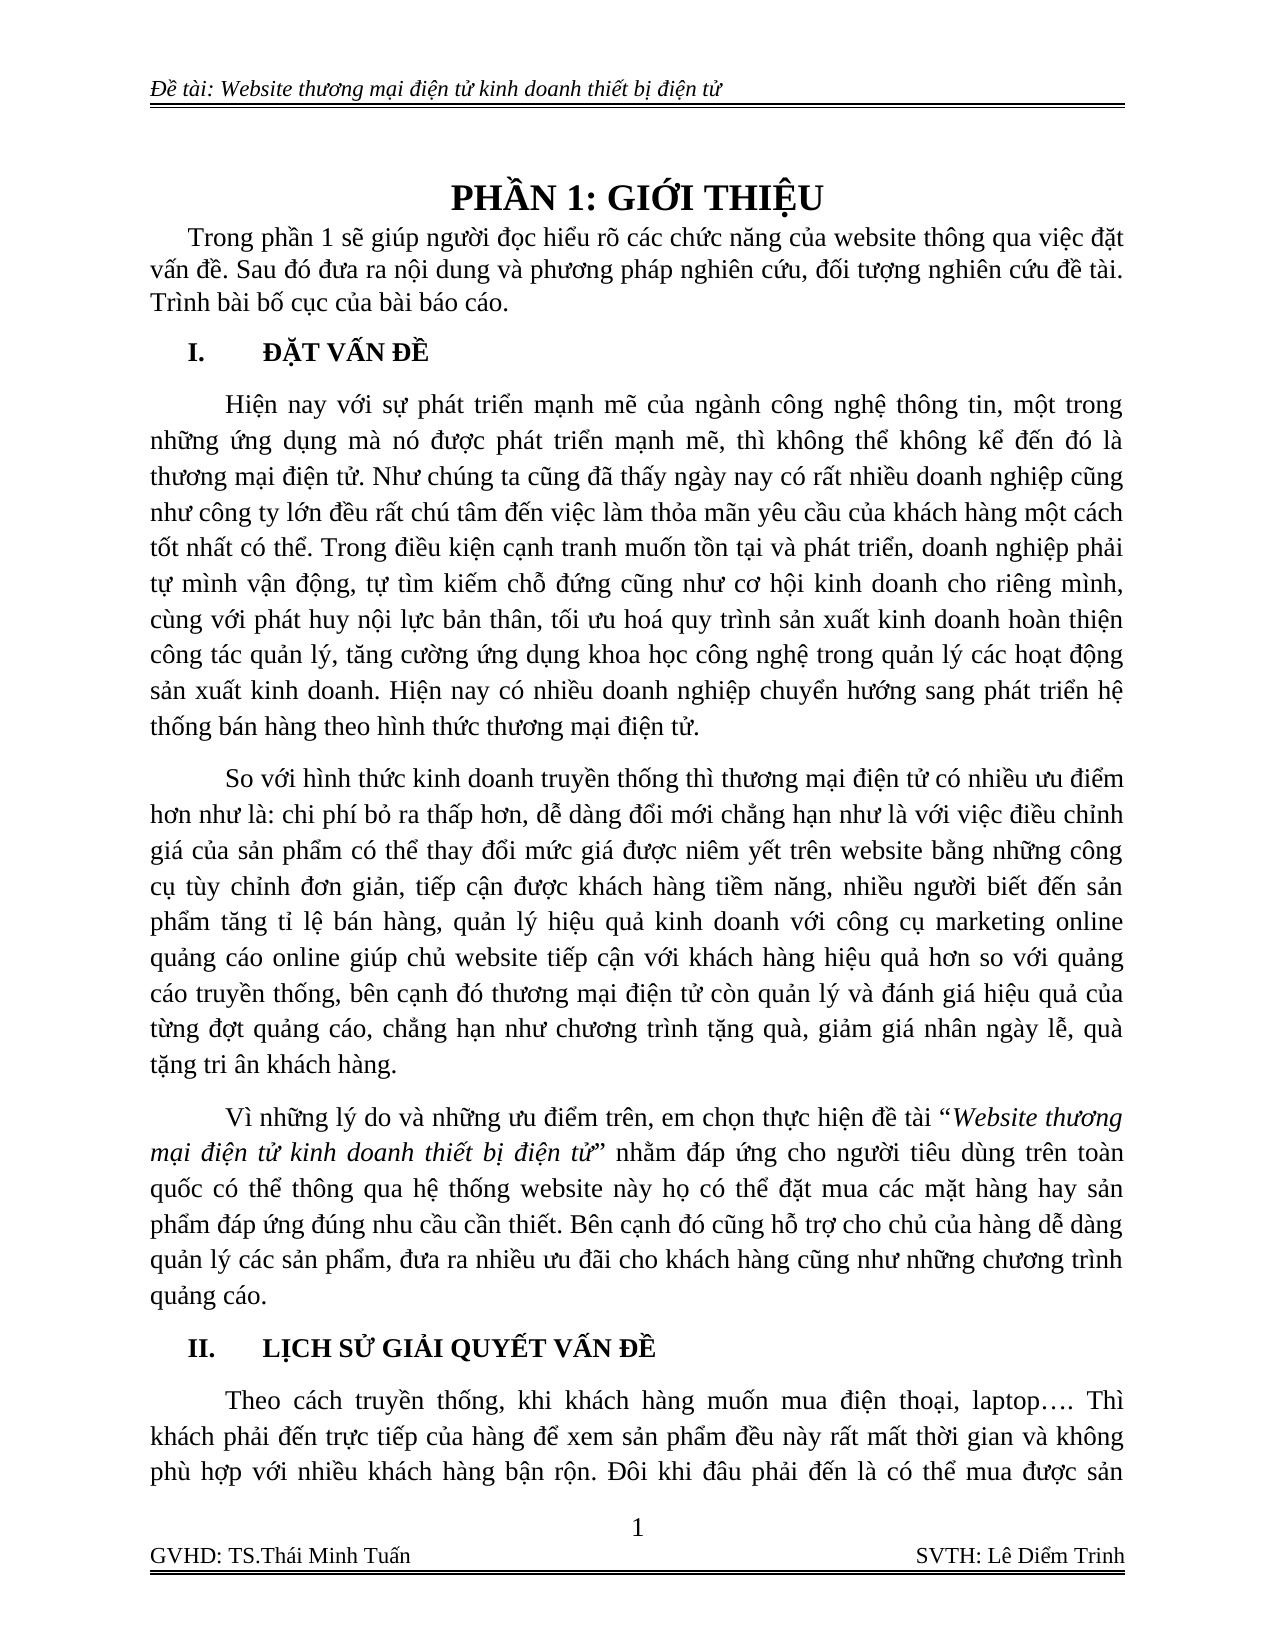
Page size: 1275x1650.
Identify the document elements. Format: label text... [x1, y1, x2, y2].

subtitle PHẦN 1: GIỚI THIỆU [150, 175, 1125, 218]
text Hiện nay với sự phát triển mạnh mẽ của ngành công nghệ thông tin, một trong những ứng dụng mà nó được phát triển mạnh mẽ, thì không thể không kể đến đó là thương mại điện tử. Như chúng ta cũng đã thấy ngày nay có rất nhiều doanh nghiệp cũng như công ty lớn đều rất chú tâm đến việc làm thỏa mãn yêu cầu của khách hàng một cách tốt nhất có thể. Trong điều kiện cạnh tranh muốn tồn tại và phát triển, doanh nghiệp phải tự mình vận động, tự tìm kiếm chỗ đứng cũng như cơ hội kinh doanh cho riêng mình, cùng với phát huy nội lực bản thân, tối ưu hoá quy trình sản xuất kinh doanh hoàn thiện công tác quản lý, tăng cường ứng dụng khoa học công nghệ trong quản lý các hoạt động sản xuất kinh doanh. Hiện nay có nhiều doanh nghiệp chuyển hướng sang phát triển hệ thống bán hàng theo hình thức thương mại điện tử. [150, 388, 1125, 741]
list ĐẶT VẤN ĐỀ [187, 336, 1125, 367]
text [150, 1384, 1125, 1487]
text Trong phần 1 sẽ giúp người đọc hiểu rõ các chức năng của website thông qua việc đặt vấn đề. Sau đó đưa ra nội dung và phương pháp nghiên cứu, đối tượng nghiên cứu đề tài. Trình bài bố cục của bài báo cáo. [150, 221, 1125, 318]
text So với hình thức kinh doanh truyền thống thì thương mại điện tử có nhiều ưu điểm hơn như là: chi phí bỏ ra thấp hơn, dễ dàng đổi mới chẳng hạn như là với việc điều chỉnh giá của sản phẩm có thể thay đổi mức giá được niêm yết trên website bằng những công cụ tùy chỉnh đơn giản, tiếp cận được khách hàng tiềm năng, nhiều người biết đến sản phẩm tăng tỉ lệ bán hàng, quản lý hiệu quả kinh doanh với công cụ marketing online quảng cáo online giúp chủ website tiếp cận với khách hàng hiệu quả hơn so với quảng cáo truyền thống, bên cạnh đó thương mại điện tử còn quản lý và đánh giá hiệu quả của từng đợt quảng cáo, chẳng hạn như chương trình tặng quà, giảm giá nhân ngày lễ, quà tặng tri ân khách hàng. [150, 762, 1125, 1079]
text Vì những lý do và những ưu điểm trên, em chọn thực hiện đề tài “Website thương mại điện tử kinh doanh thiết bị điện tử” nhằm đáp ứng cho người tiêu dùng trên toàn quốc có thể thông qua hệ thống website này họ có thể đặt mua các mặt hàng hay sản phẩm đáp ứng đúng nhu cầu cần thiết. Bên cạnh đó cũng hỗ trợ cho chủ của hàng dễ dàng quản lý các sản phẩm, đưa ra nhiều ưu đãi cho khách hàng cũng như những chương trình quảng cáo. [150, 1101, 1125, 1310]
list LỊCH SỬ GIẢI QUYẾT VẤN ĐỀ [187, 1332, 1125, 1363]
